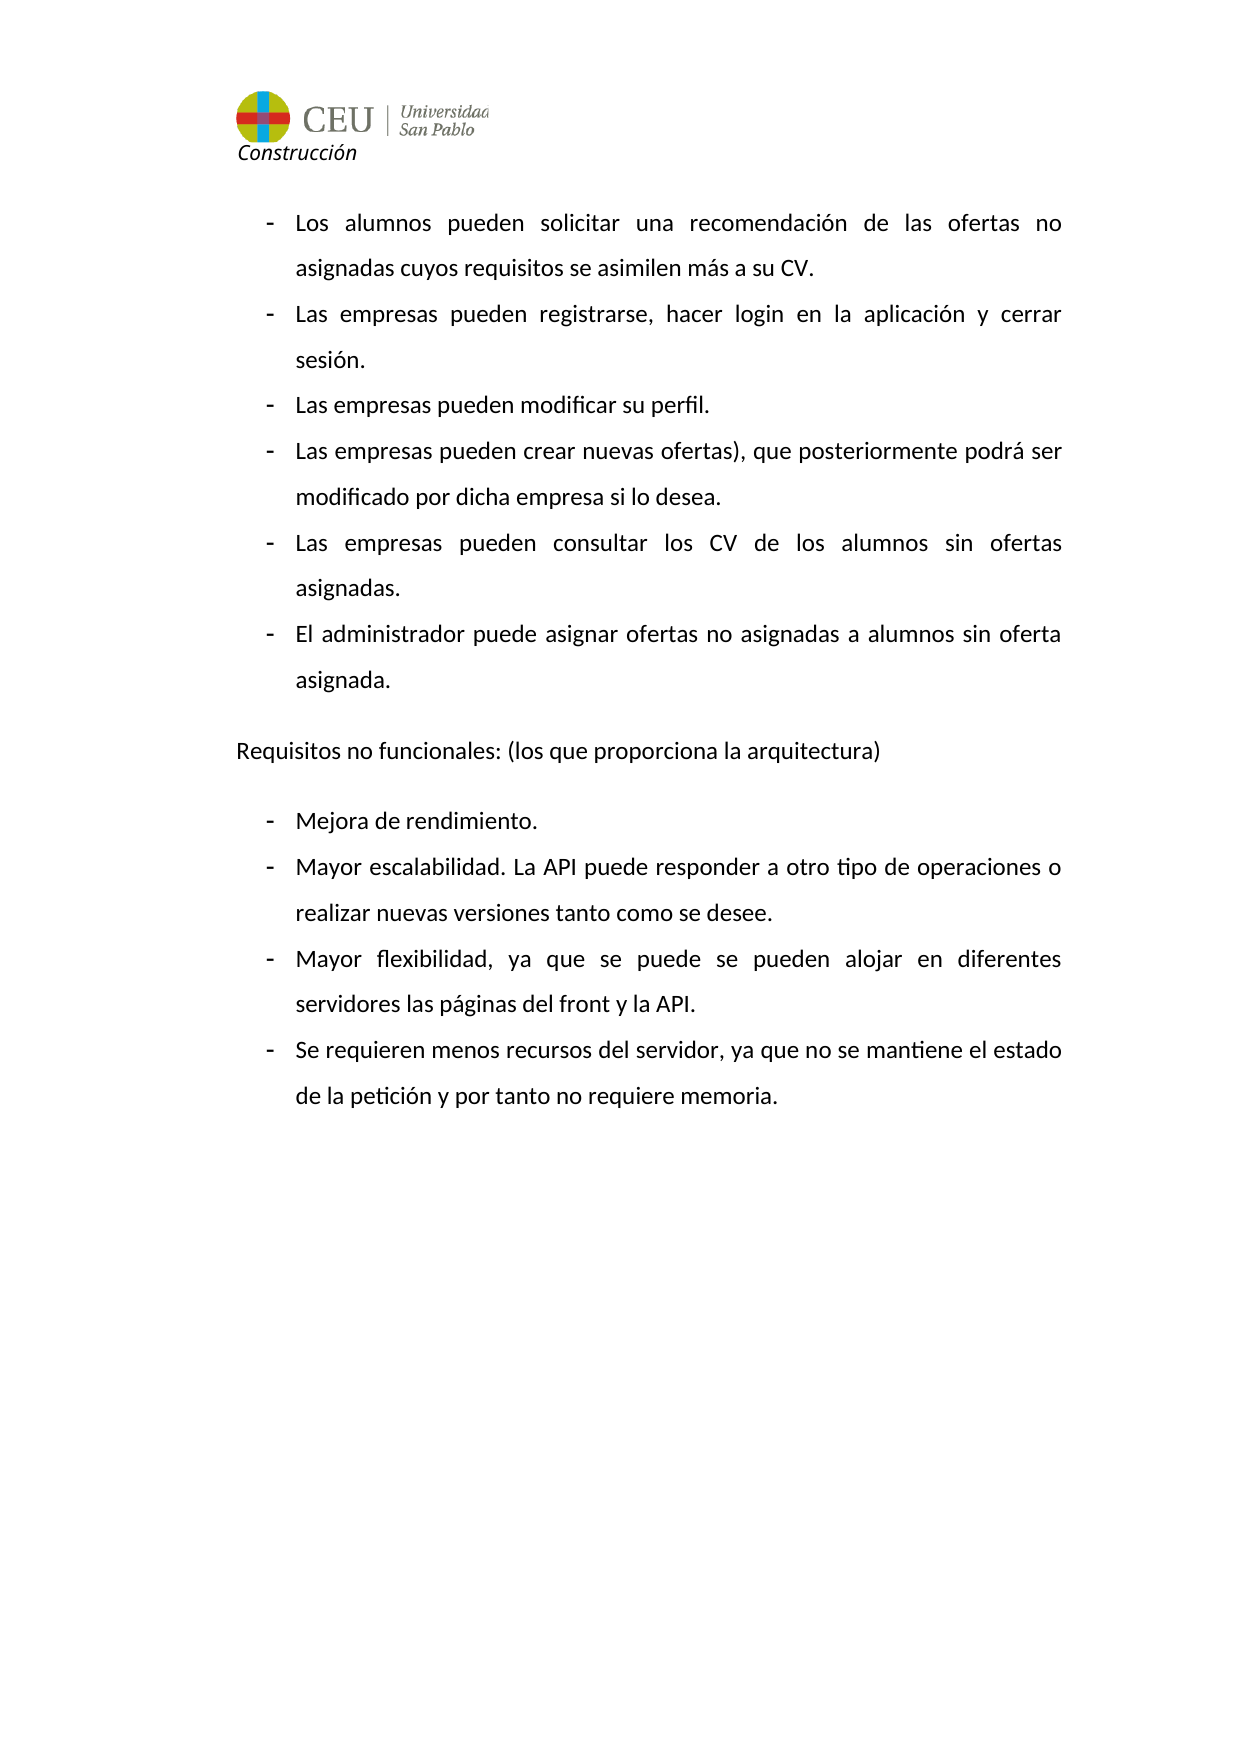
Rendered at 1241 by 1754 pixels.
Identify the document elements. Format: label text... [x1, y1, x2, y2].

list Mejora de rendimiento. [266, 806, 1063, 836]
picture [235, 89, 489, 143]
list Las empresas pueden crear nuevas ofertas), que posteriormente podrá ser modificado por dicha empresa si lo desea. [266, 435, 1063, 512]
list El administrador puede asignar ofertas no asignadas a alumnos sin oferta asignada. [266, 618, 1063, 694]
list Mayor flexibilidad, ya que se puede se pueden alojar en diferentes servidores las páginas del front y la API. [266, 943, 1063, 1019]
text Requisitos no funcionales: (los que proporciona la arquitectura) [236, 735, 1063, 765]
list Las empresas pueden registrarse, hacer login en la aplicación y cerrar sesión. [266, 298, 1063, 374]
list Los alumnos pueden solicitar una recomendación de las ofertas no asignadas cuyos requisitos se asimilen más a su CV. [266, 207, 1063, 283]
list Se requieren menos recursos del servidor, ya que no se mantiene el estado de la petición y por tanto no requiere memoria. [266, 1034, 1063, 1110]
list Las empresas pueden modificar su perfil. [266, 390, 1063, 420]
list Las empresas pueden consultar los CV de los alumnos sin ofertas asignadas. [266, 527, 1063, 603]
list Mayor escalabilidad. La API puede responder a otro tipo de operaciones o realizar nuevas versiones tanto como se desee. [266, 851, 1063, 927]
